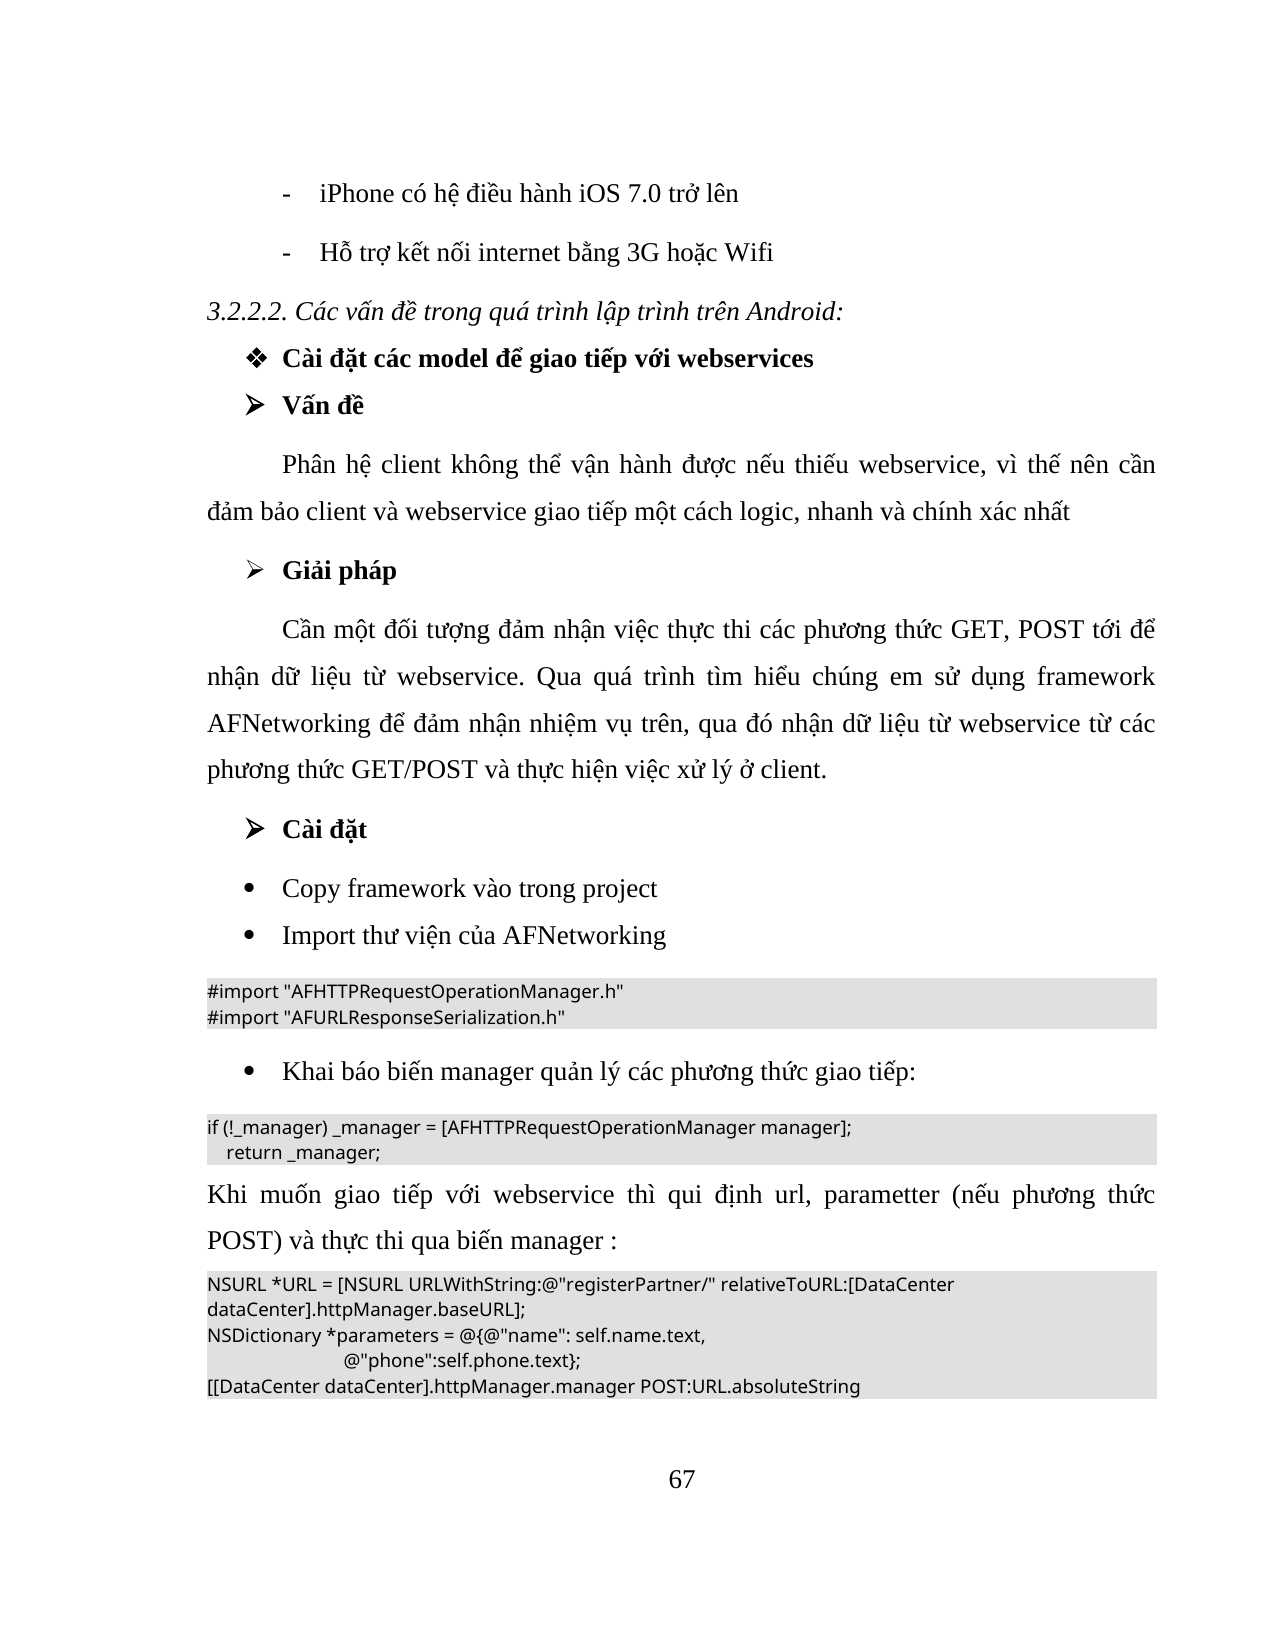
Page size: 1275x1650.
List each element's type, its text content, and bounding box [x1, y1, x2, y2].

list Khai báo biến manager quản lý các phương thức giao tiếp: [244, 1055, 1157, 1086]
text NSDictionary *parameters = @{@"name": self.name.text, [207, 1322, 1157, 1348]
text Cần một đối tượng đảm nhận việc thực thi các phương thức GET, POST tới để nhận dữ liệu từ webservice. Qua quá trình tìm hiểu chúng em sử dụng framework AFNetworking để đảm nhận nhiệm vụ trên, qua đó nhận dữ liệu từ webservice từ các phương thức GET/POST và thực hiện việc xử lý ở client. [207, 614, 1157, 785]
text return _manager; [207, 1139, 1157, 1165]
text [[DataCenter dataCenter].httpManager.manager POST:URL.absoluteString [207, 1373, 1157, 1399]
list Copy framework vào trong project [244, 872, 1157, 903]
list iPhone có hệ điều hành iOS 7.0 trở lên [282, 177, 1157, 208]
list Import thư viện của AFNetworking [244, 919, 1157, 950]
list Hỗ trợ kết nối internet bằng 3G hoặc Wifi [282, 236, 1157, 267]
list Giải pháp [244, 554, 1157, 586]
text @"phone":self.phone.text}; [207, 1348, 1157, 1373]
list Cài đặt [244, 813, 1157, 844]
text Phân hệ client không thể vận hành được nếu thiếu webservice, vì thế nên cần đảm bảo client và webservice giao tiếp một cách logic, nhanh và chính xác nhất [207, 448, 1157, 526]
text Khi muốn giao tiếp với webservice thì qui định url, parametter (nếu phương thức POST) và thực thi qua biến manager : [207, 1178, 1157, 1256]
text #import "AFURLResponseSerialization.h" [207, 1004, 1157, 1029]
list Cài đặt các model để giao tiếp với webservices [244, 342, 1157, 373]
text 3.2.2.2. Các vấn đề trong quá trình lập trình trên Android: [207, 296, 1157, 327]
list Vấn đề [244, 389, 1157, 420]
text #import "AFHTTPRequestOperationManager.h" [207, 978, 1157, 1004]
text if (!_manager) _manager = [AFHTTPRequestOperationManager manager]; [207, 1114, 1157, 1139]
text NSURL *URL = [NSURL URLWithString:@"registerPartner/" relativeToURL:[DataCenter dataCenter].httpManager.baseURL]; [207, 1271, 1157, 1322]
